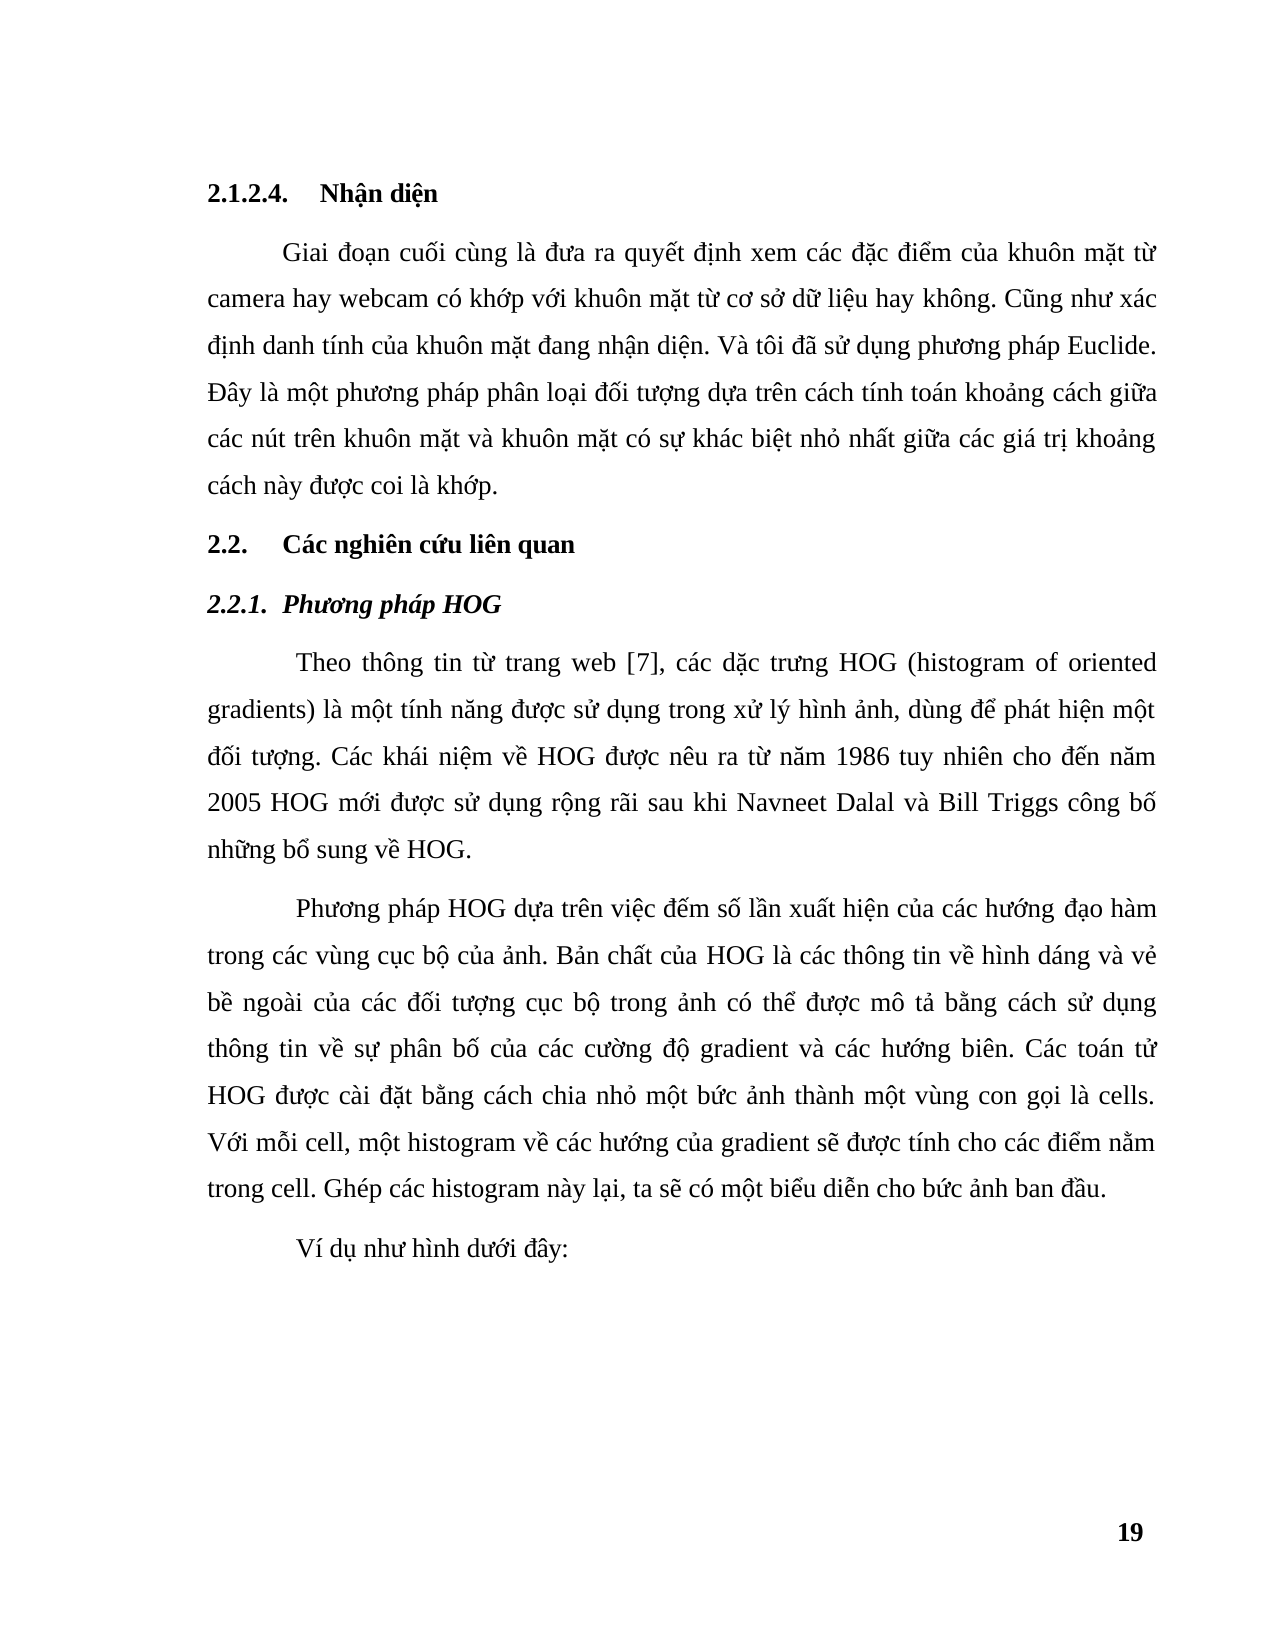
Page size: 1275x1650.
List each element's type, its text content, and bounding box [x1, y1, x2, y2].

subtitle Phương pháp HOG [207, 588, 1244, 619]
text Phương pháp HOG dựa trên việc đếm số lần xuất hiện của các hướng đạo hàm trong các vùng cục bộ của ảnh. Bản chất của HOG là các thông tin về hình dáng và vẻ bề ngoài của các đối tượng cục bộ trong ảnh có thể được mô tả bằng cách sử dụng thông tin về sự phân bố của các cường độ gradient và các hướng biên. Các toán tử HOG được cài đặt bằng cách chia nhỏ một bức ảnh thành một vùng con gọi là cells. Với mỗi cell, một histogram về các hướng của gradient sẽ được tính cho các điểm nằm trong cell. Ghép các histogram này lại, ta sẽ có một biểu diễn cho bức ảnh ban đầu. [207, 892, 1157, 1203]
subtitle Nhận diện [207, 177, 1244, 208]
text Ví dụ như hình dưới đây: [296, 1232, 1244, 1263]
text Giai đoạn cuối cùng là đưa ra quyết định xem các đặc điểm của khuôn mặt từ camera hay webcam có khớp với khuôn mặt từ cơ sở dữ liệu hay không. Cũng như xác định danh tính của khuôn mặt đang nhận diện. Và tôi đã sử dụng phương pháp Euclide. Đây là một phương pháp phân loại đối tượng dựa trên cách tính toán khoảng cách giữa các nút trên khuôn mặt và khuôn mặt có sự khác biệt nhỏ nhất giữa các giá trị khoảng cách này được coi là khớp. [207, 236, 1157, 500]
subtitle Các nghiên cứu liên quan [207, 528, 1244, 560]
text Theo thông tin từ trang web [7], các dặc trưng HOG (histogram of oriented gradients) là một tính năng được sử dụng trong xử lý hình ảnh, dùng để phát hiện một đối tượng. Các khái niệm về HOG được nêu ra từ năm 1986 tuy nhiên cho đến năm 2005 HOG mới được sử dụng rộng rãi sau khi Navneet Dalal và Bill Triggs công bố những bổ sung về HOG. [207, 647, 1157, 864]
